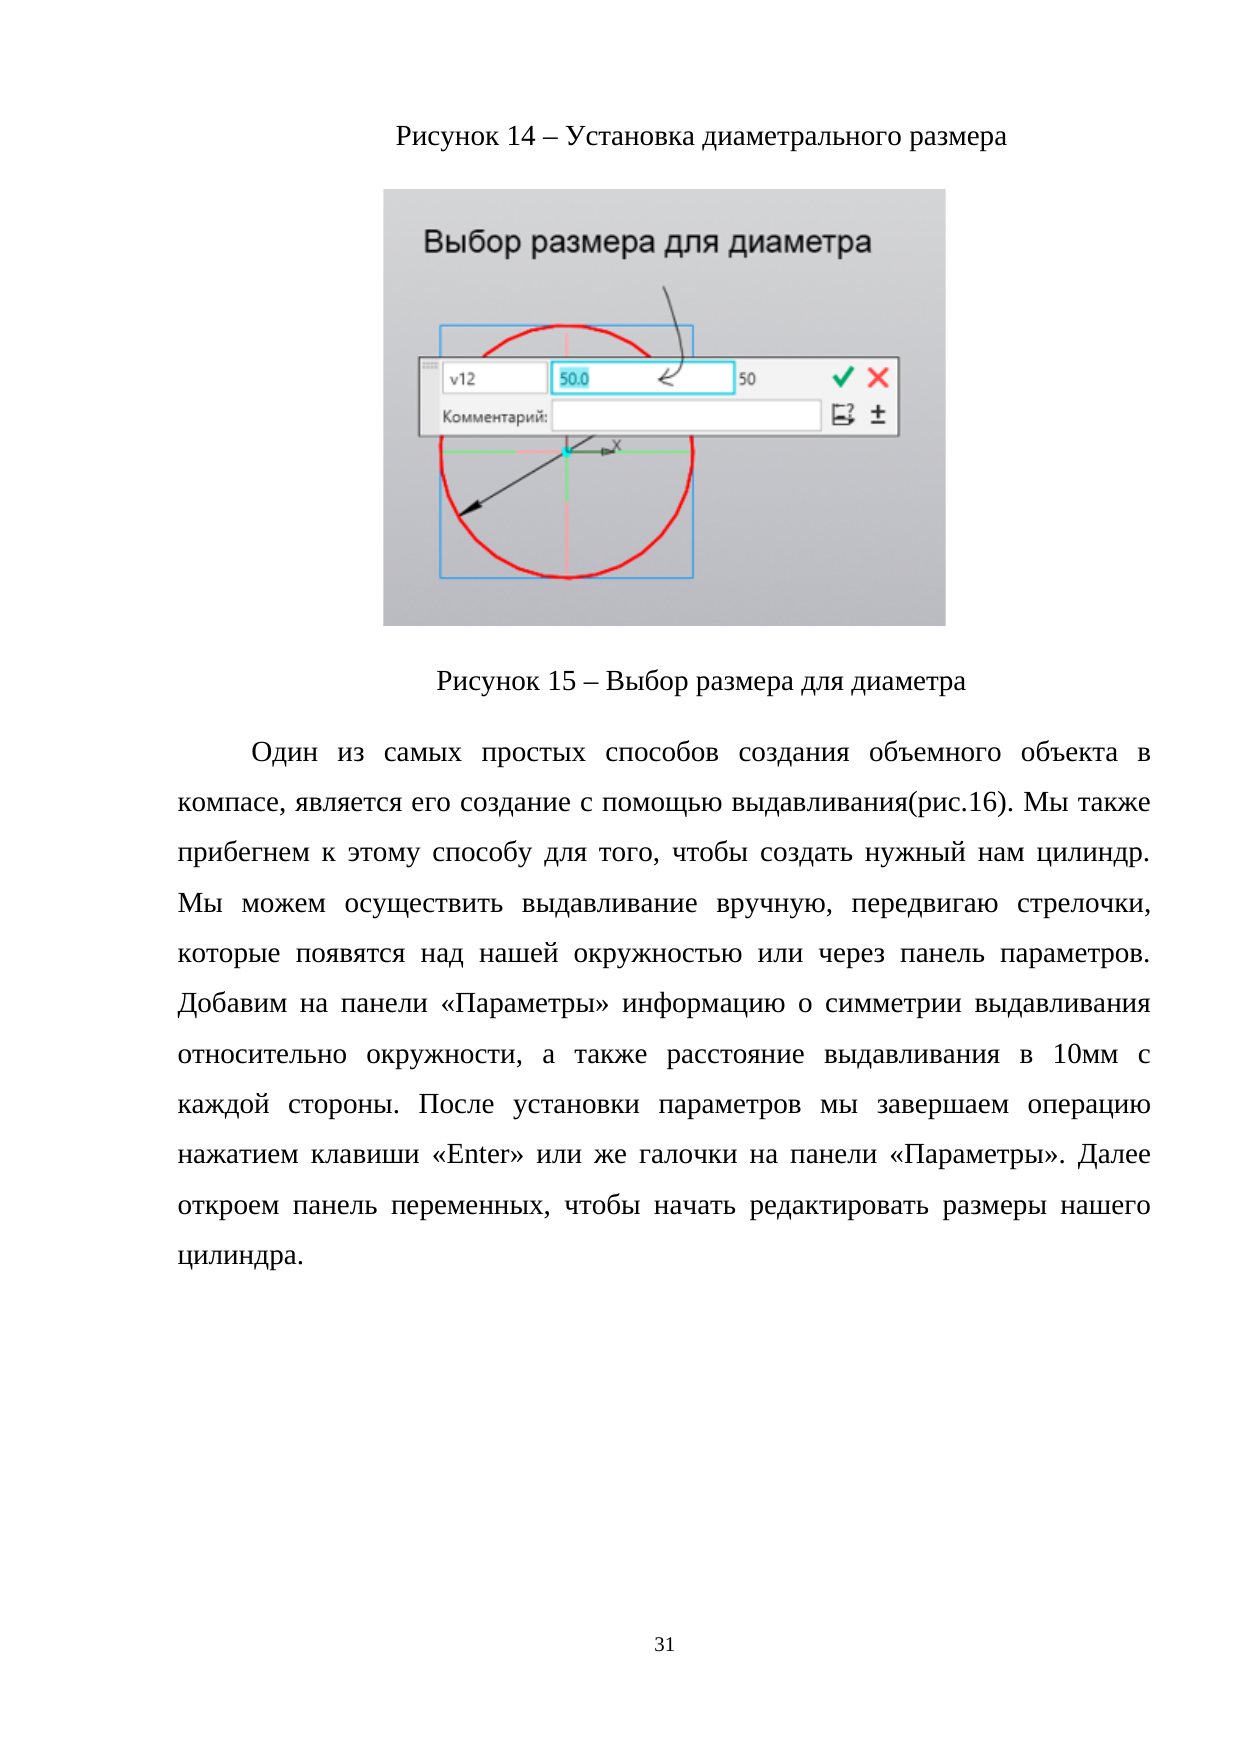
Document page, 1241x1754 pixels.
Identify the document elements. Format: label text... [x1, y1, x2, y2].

text Рисунок 14 – Установка диаметрального размера [177, 118, 1152, 152]
text Рисунок 15 – Выбор размера для диаметра [177, 663, 1152, 696]
picture [383, 189, 946, 626]
text Один из самых простых способов создания объемного объекта в компасе, является его создание с помощью выдавливания(рис.16). Мы также прибегнем к этому способу для того, чтобы создать нужный нам цилиндр. Мы можем осуществить выдавливание вручную, передвигаю стрелочки, которые появятся над нашей окружностью или через панель параметров. Добавим на панели «Параметры» информацию о симметрии выдавливания относительно окружности, а также расстояние выдавливания в 10мм с каждой стороны. После установки параметров мы завершаем операцию нажатием клавиши «Enter» или же галочки на панели «Параметры». Далее откроем панель переменных, чтобы начать редактировать размеры нашего цилиндра. [177, 734, 1152, 1271]
